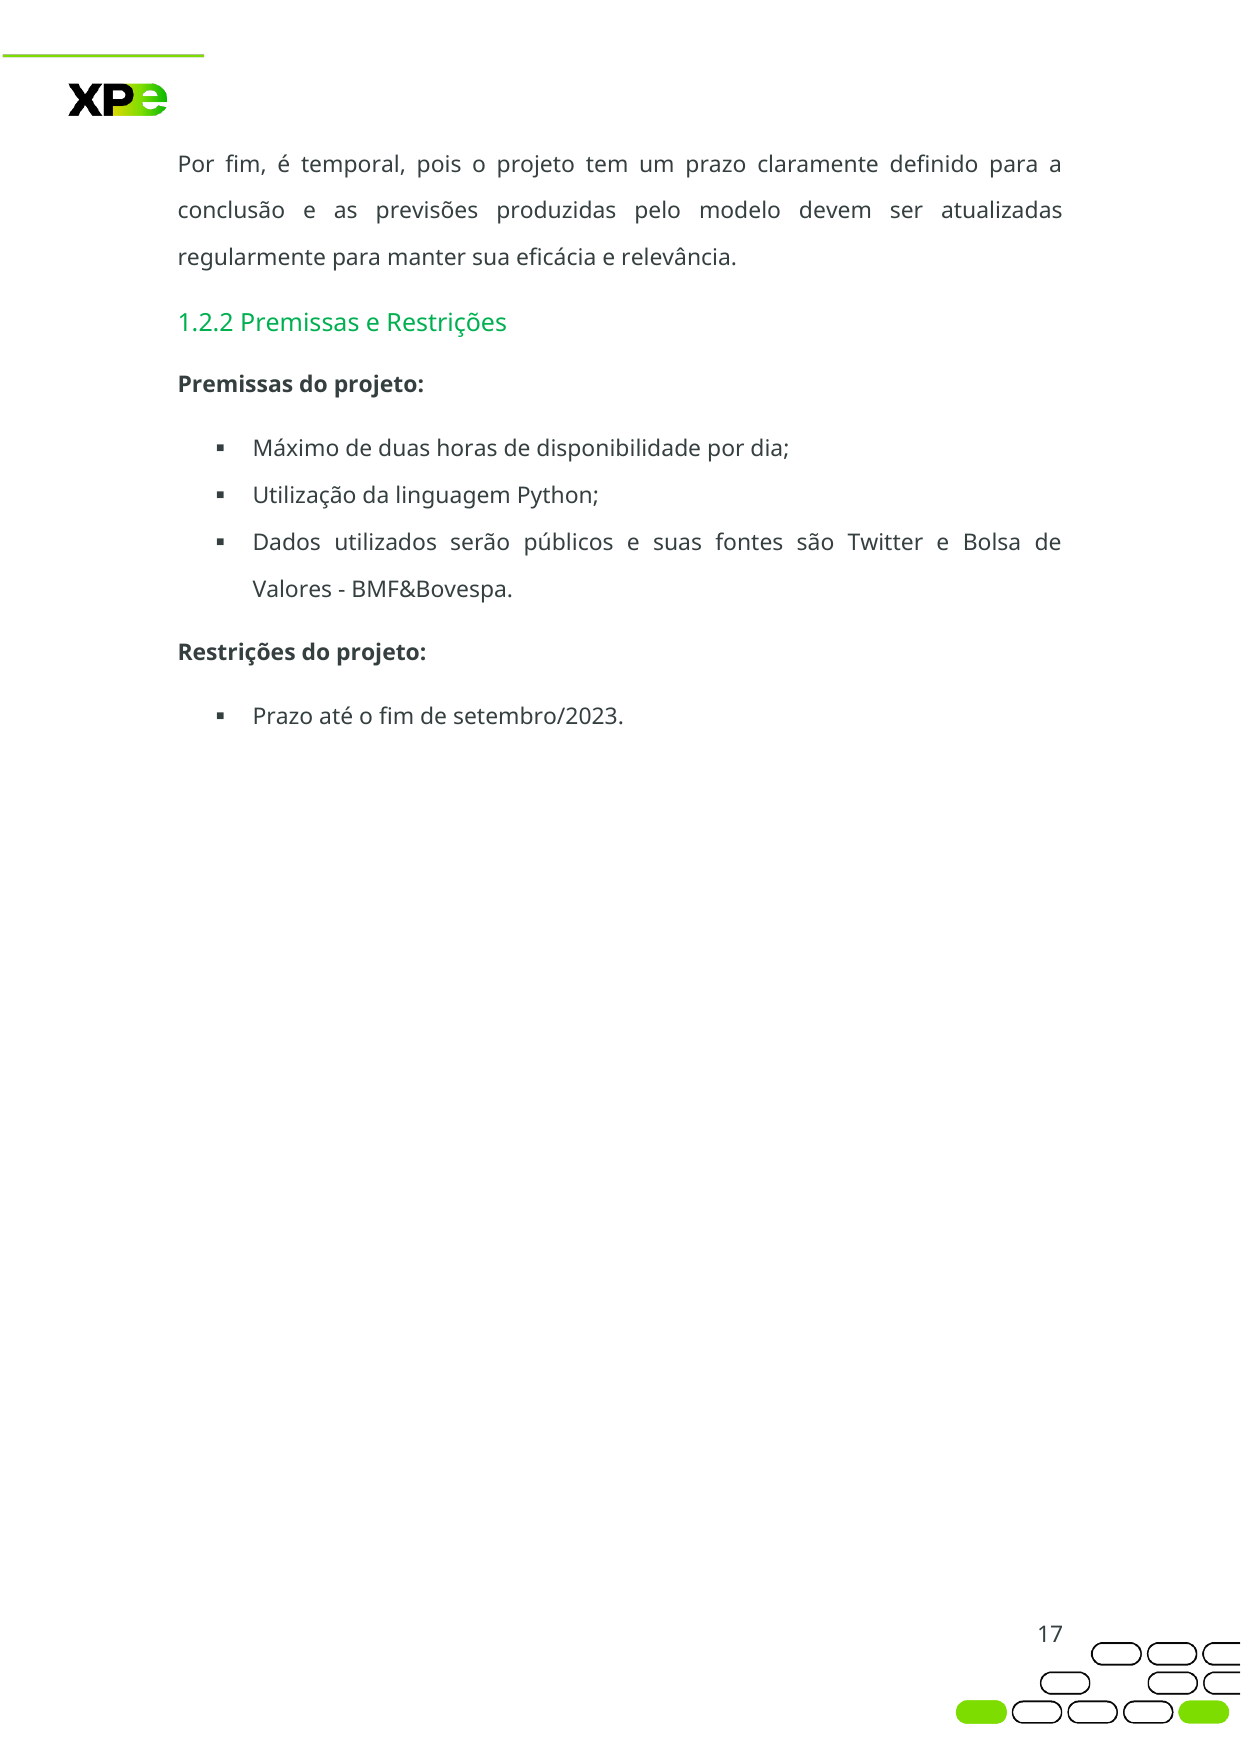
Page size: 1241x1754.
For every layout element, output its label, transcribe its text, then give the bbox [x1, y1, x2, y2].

text Restrições do projeto: [177, 636, 1063, 667]
list Prazo até o fim de setembro/2023. [215, 700, 1063, 731]
picture [955, 1642, 1241, 1724]
picture [2, 51, 205, 148]
list Máximo de duas horas de disponibilidade por dia; [215, 432, 1063, 463]
list Utilização da linguagem Python; [215, 479, 1063, 510]
subtitle 1.2.2 Premissas e Restrições [177, 305, 1063, 339]
text Premissas do projeto: [177, 368, 1063, 400]
list Dados utilizados serão públicos e suas fontes são Twitter e Bolsa de Valores - BMF&Bovespa. [215, 526, 1063, 604]
text Por fim, é temporal, pois o projeto tem um prazo claramente definido para a conclusão e as previsões produzidas pelo modelo devem ser atualizadas regularmente para manter sua eficácia e relevância. [177, 148, 1063, 273]
